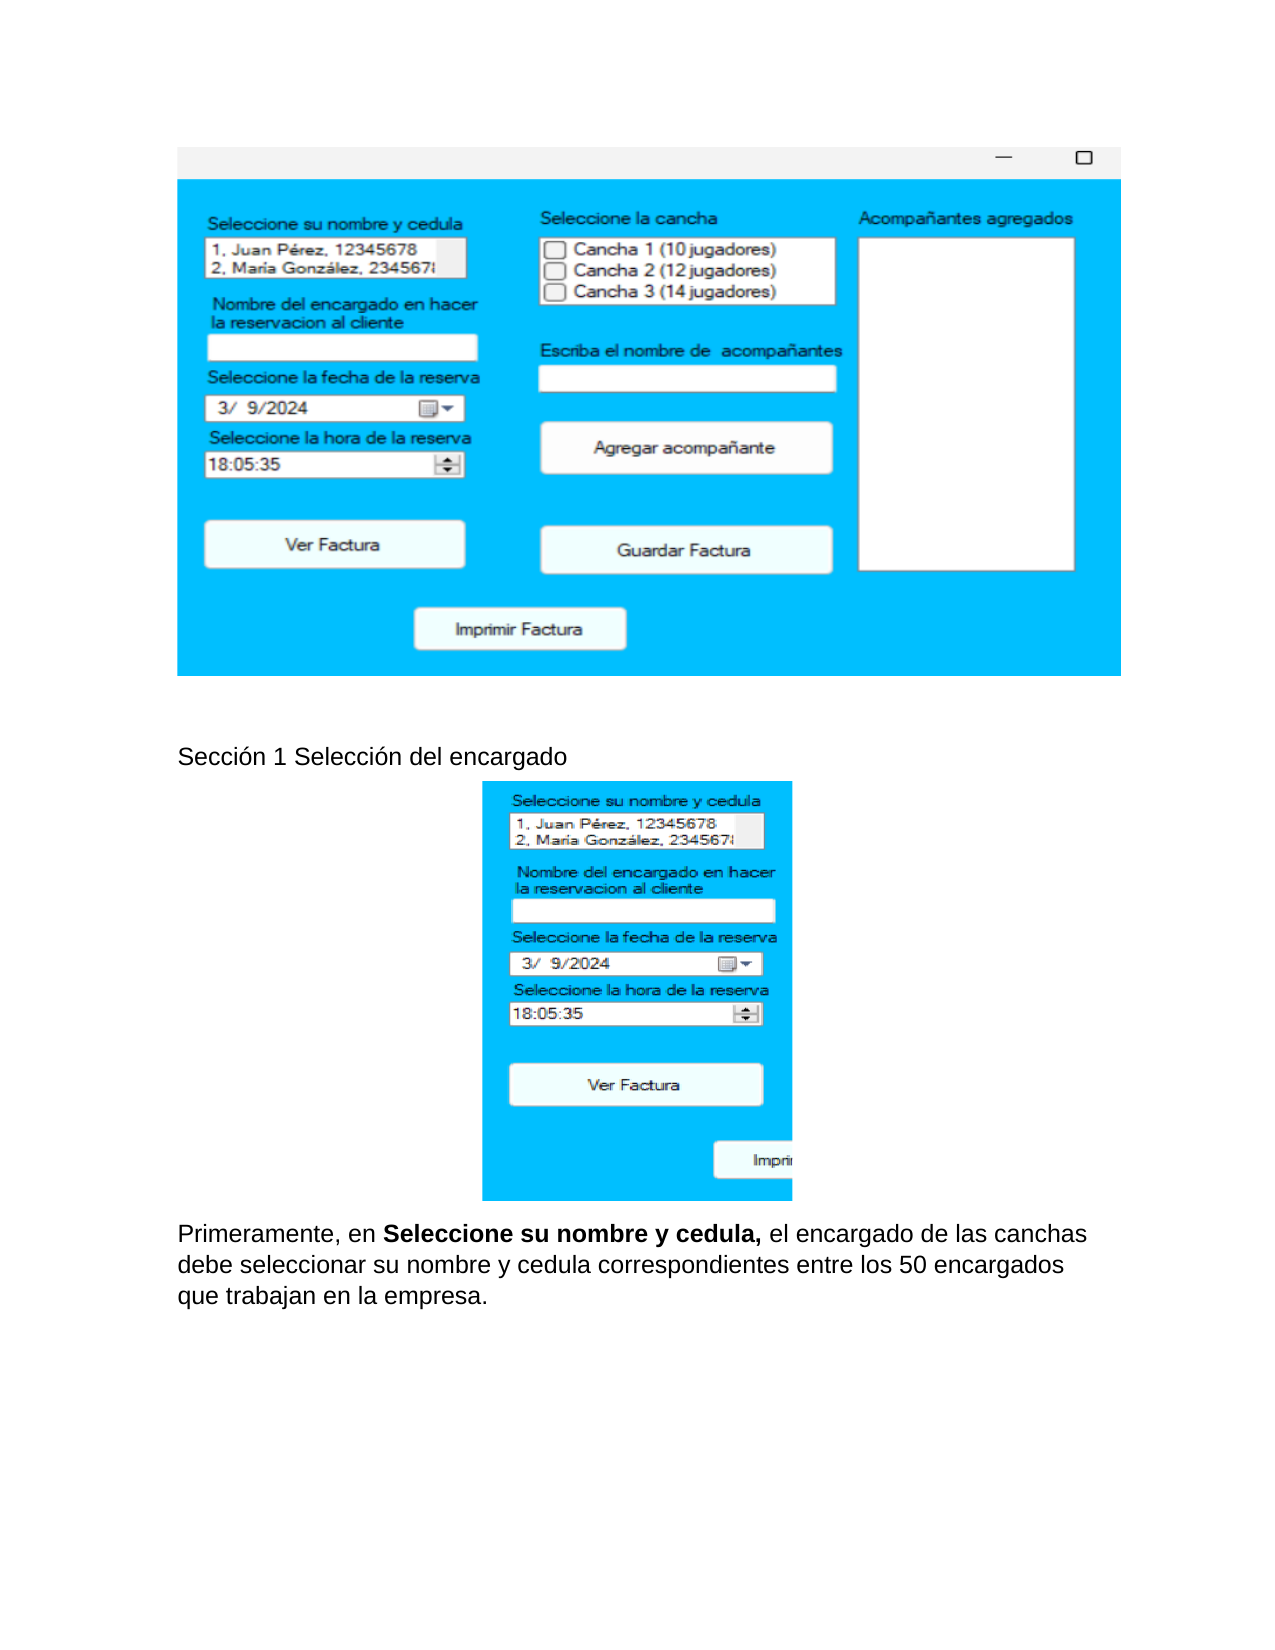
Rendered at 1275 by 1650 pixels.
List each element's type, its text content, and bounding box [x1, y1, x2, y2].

picture [414, 607, 627, 651]
picture [539, 237, 837, 305]
picture [204, 451, 465, 479]
picture [540, 525, 833, 574]
picture [639, 883, 644, 893]
picture [510, 813, 764, 849]
picture [512, 899, 775, 923]
picture [510, 952, 763, 976]
picture [539, 365, 837, 393]
picture [207, 334, 478, 362]
picture [508, 1063, 763, 1106]
subtitle Sección 1 Selección del encargado [177, 742, 1098, 771]
picture [607, 985, 613, 994]
picture [858, 237, 1075, 571]
text Primeramente, en Seleccione su nombre y cedula, el encargado de las canchas debe seleccionar su nombre y cedula correspondientes entre los 50 encargados que trabajan en la empresa. [177, 1219, 1098, 1310]
picture [204, 395, 465, 422]
picture [714, 1141, 793, 1179]
picture [177, 147, 1121, 179]
picture [204, 520, 466, 569]
picture [540, 422, 833, 474]
picture [204, 237, 467, 279]
picture [510, 1002, 763, 1026]
